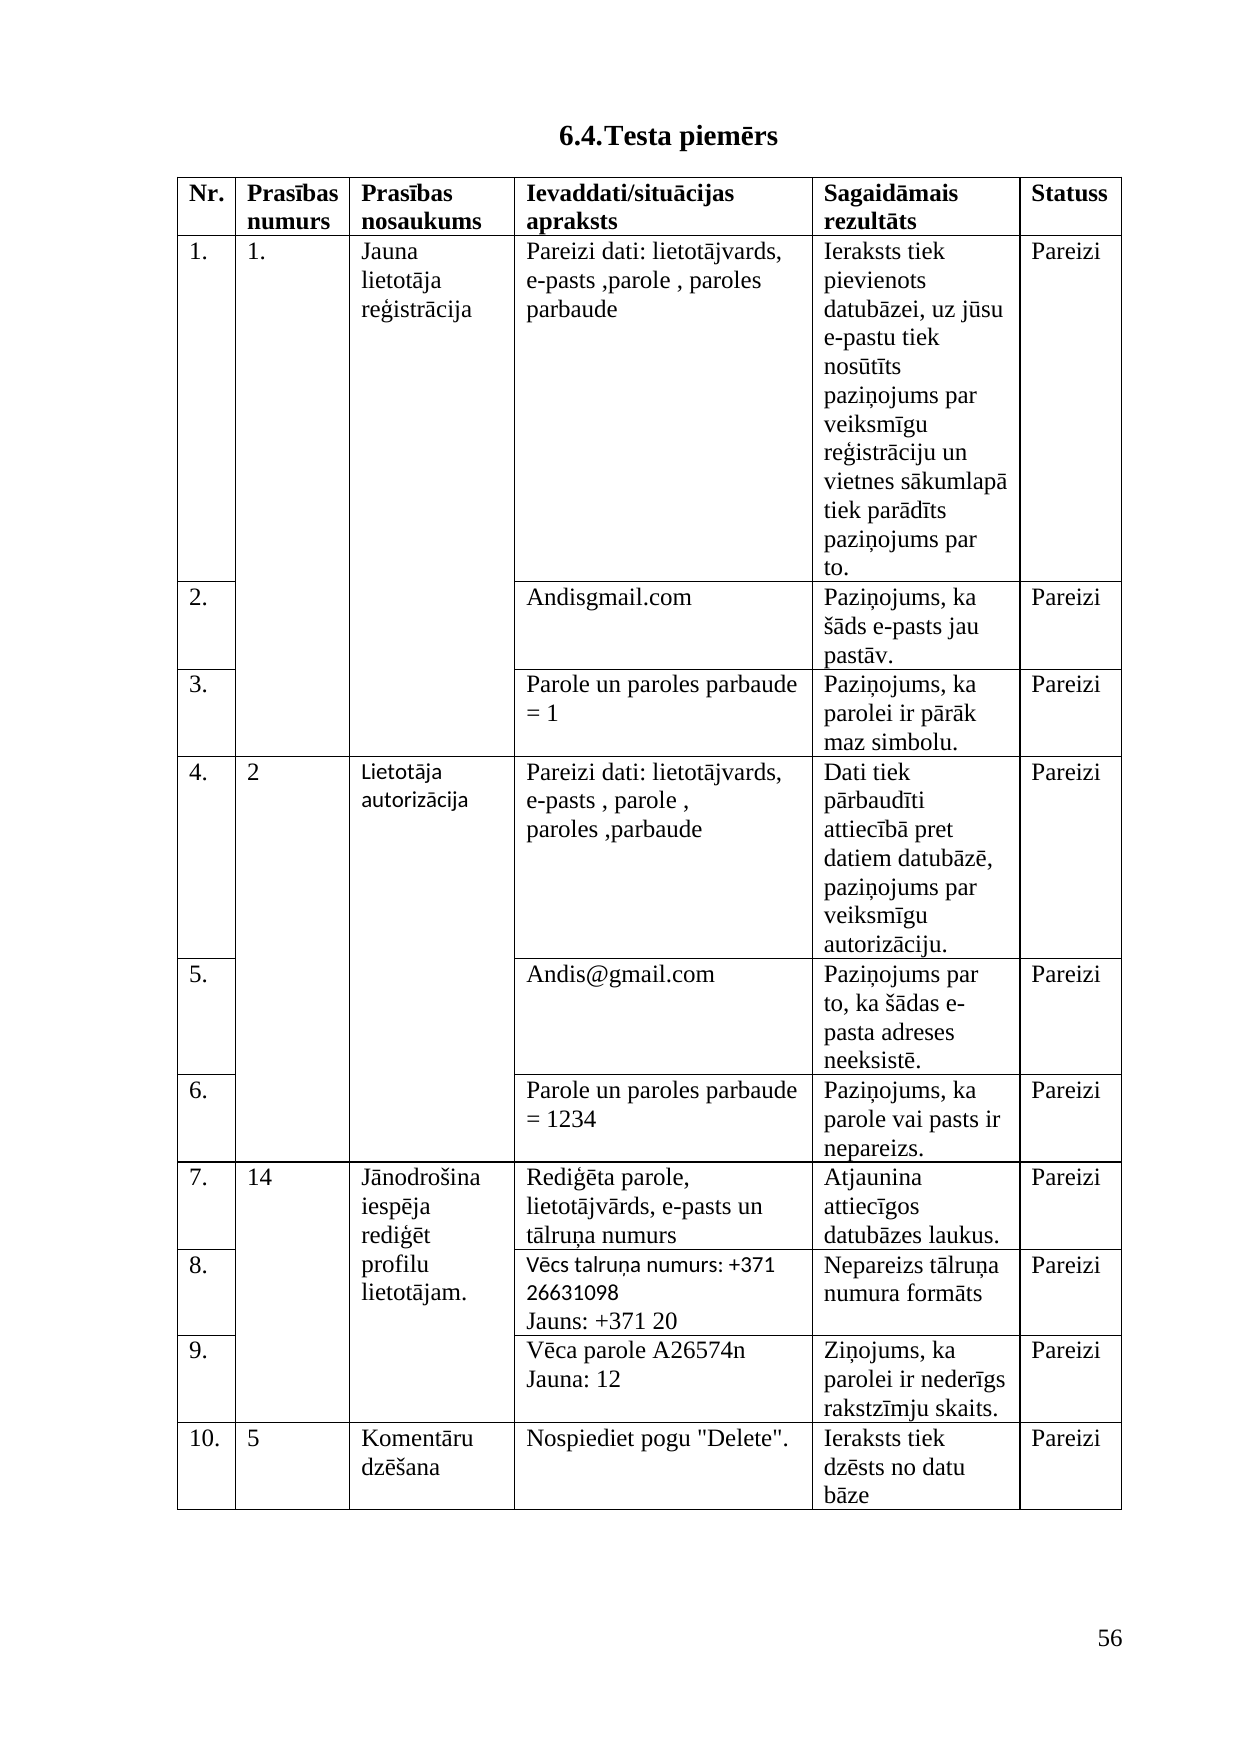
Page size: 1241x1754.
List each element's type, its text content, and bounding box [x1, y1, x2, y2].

table_cell Atjaunina attiecīgos datubāzes laukus. [813, 1163, 1019, 1249]
table_cell Jauna lietotāja reģistrācija [350, 236, 514, 756]
table_cell 8. [178, 1250, 235, 1334]
table_cell 10. [178, 1423, 235, 1509]
table_cell Pareizi [1021, 1423, 1121, 1509]
table_cell Parole un paroles parbaude = 1 [515, 670, 812, 756]
table_cell Paziņojums, ka parolei ir pārāk maz simbolu. [813, 670, 1019, 756]
table_cell Jānodrošina iespēja rediģēt profilu lietotājam. [350, 1163, 514, 1422]
table_header Prasības nosaukums [350, 178, 514, 235]
table_cell 4. [178, 757, 235, 958]
table_cell Paziņojums par to, ka šādas e-pasta adreses neeksistē. [813, 959, 1019, 1074]
table_cell Pareizi [1021, 582, 1121, 668]
table_cell Pareizi [1021, 1336, 1121, 1422]
table_cell Parole un paroles parbaude = 1234 [515, 1075, 812, 1161]
table_cell 5 [236, 1423, 349, 1509]
table_cell Nospiediet pogu "Delete". [515, 1423, 812, 1509]
table_cell Lietotāja autorizācija [350, 757, 514, 1161]
table_cell Rediģēta parole, lietotājvārds, e-pasts un tālruņa numurs [515, 1163, 812, 1249]
table_cell Pareizi dati: lietotājvards, e-pasts , parole , paroles ,parbaude [515, 757, 812, 958]
table_cell Paziņojums, ka parole vai pasts ir nepareizs. [813, 1075, 1019, 1161]
table_cell 1. [178, 236, 235, 581]
table_cell 6. [178, 1075, 235, 1161]
table_cell Andis@gmail.com [515, 959, 812, 1074]
table_cell Komentāru dzēšana [350, 1423, 514, 1509]
table_cell Pareizi [1021, 1075, 1121, 1161]
table_cell Vēcs talruņa numurs: +371 26631098 Jauns: +371 20 [515, 1250, 812, 1334]
table_cell Nepareizs tālruņa numura formāts [813, 1250, 1019, 1334]
table_header Ievaddati/situācijas apraksts [515, 178, 812, 235]
table_cell Andisgmail.com [515, 582, 812, 668]
table_header Statuss [1021, 178, 1121, 235]
table_cell 3. [178, 670, 235, 756]
table_header Sagaidāmais rezultāts [813, 178, 1019, 235]
table_cell 9. [178, 1336, 235, 1422]
table_cell Ieraksts tiek pievienots datubāzei, uz jūsu e-pastu tiek nosūtīts paziņojums par veiksmīgu reģistrāciju un vietnes sākumlapā tiek parādīts paziņojums par to. [813, 236, 1019, 581]
subtitle Testa piemērs [215, 118, 1122, 152]
table_cell 14 [236, 1163, 349, 1422]
table_cell Ziņojums, ka parolei ir nederīgs rakstzīmju skaits. [813, 1336, 1019, 1422]
table_cell Pareizi [1021, 959, 1121, 1074]
table_header Prasības numurs [236, 178, 349, 235]
table_header Nr. [178, 178, 235, 235]
table_cell Paziņojums, ka šāds e-pasts jau pastāv. [813, 582, 1019, 668]
table_cell Pareizi [1021, 1163, 1121, 1249]
table_cell 7. [178, 1163, 235, 1249]
table_cell 2. [178, 582, 235, 668]
table_cell Ieraksts tiek dzēsts no datu bāze [813, 1423, 1019, 1509]
table_cell Dati tiek pārbaudīti attiecībā pret datiem datubāzē, paziņojums par veiksmīgu autorizāciju. [813, 757, 1019, 958]
table_cell 2 [236, 757, 349, 1161]
table_cell 1. [236, 236, 349, 756]
table_cell Pareizi [1021, 670, 1121, 756]
table_cell Pareizi dati: lietotājvards, e-pasts ,parole , paroles parbaude [515, 236, 812, 581]
table_cell Pareizi [1021, 757, 1121, 958]
table_cell Pareizi [1021, 236, 1121, 581]
table_cell 5. [178, 959, 235, 1074]
table_cell Vēca parole A26574n Jauna: 12 [515, 1336, 812, 1422]
table_cell Pareizi [1021, 1250, 1121, 1334]
